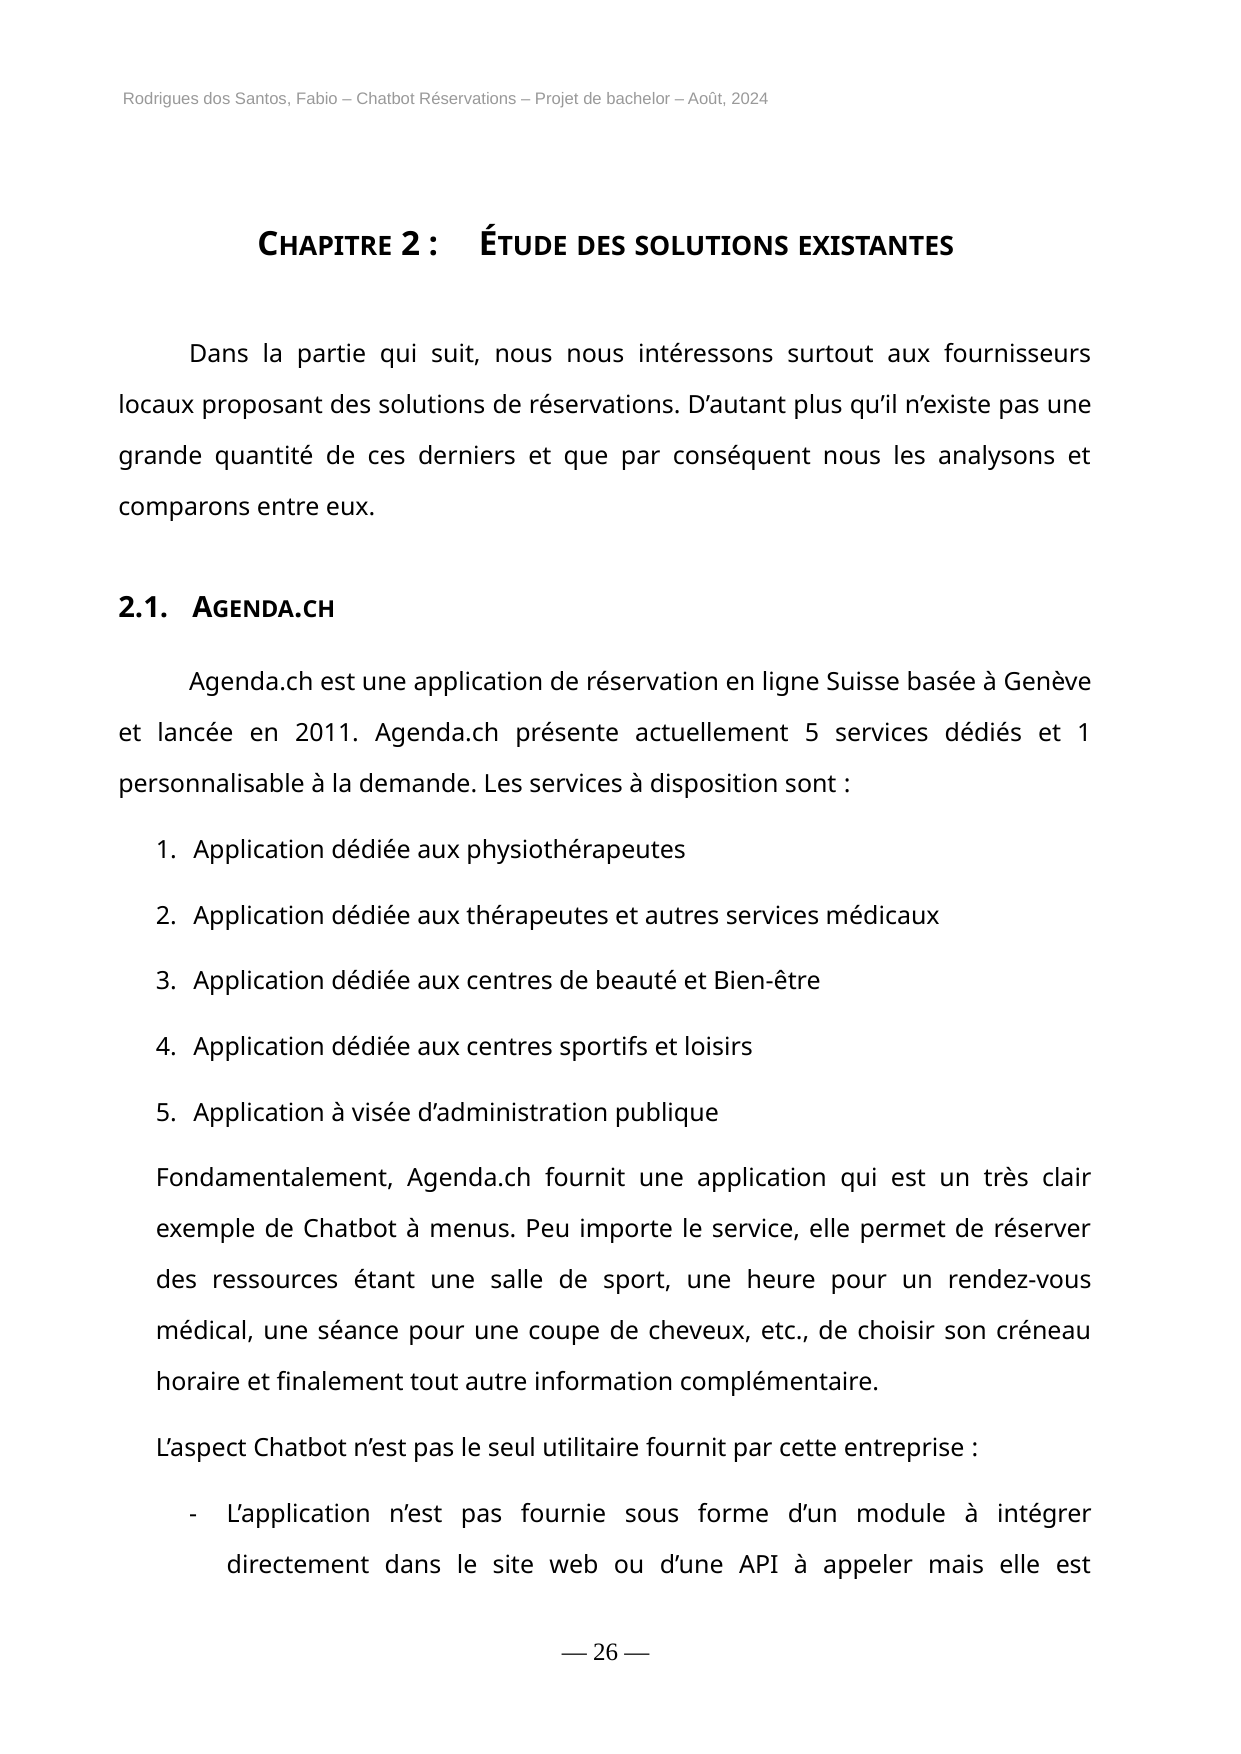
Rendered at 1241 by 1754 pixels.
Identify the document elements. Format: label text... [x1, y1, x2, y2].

list Application dédiée aux thérapeutes et autres services médicaux [156, 897, 1093, 931]
text Agenda.ch est une application de réservation en ligne Suisse basée à Genève et lancée en 2011. Agenda.ch présente actuellement 5 services dédiés et 1 personnalisable à la demande. Les services à disposition sont : [118, 664, 1093, 800]
subtitle Agenda.ch [118, 587, 1093, 626]
subtitle Étude des solutions existantes [118, 220, 1093, 265]
list Application dédiée aux centres sportifs et loisirs [156, 1028, 1093, 1063]
text Dans la partie qui suit, nous nous intéressons surtout aux fournisseurs locaux proposant des solutions de réservations. D’autant plus qu’il n’existe pas une grande quantité de ces derniers et que par conséquent nous les analysons et comparons entre eux. [118, 335, 1093, 522]
text L’aspect Chatbot n’est pas le seul utilitaire fournit par cette entreprise : [156, 1429, 1093, 1464]
list Application à visée d’administration publique [156, 1094, 1093, 1128]
list Application dédiée aux physiothérapeutes [156, 832, 1093, 866]
list Application dédiée aux centres de beauté et Bien-être [156, 963, 1093, 997]
text Fondamentalement, Agenda.ch fournit une application qui est un très clair exemple de Chatbot à menus. Peu importe le service, elle permet de réserver des ressources étant une salle de sport, une heure pour un rendez-vous médical, une séance pour une coupe de cheveux, etc., de choisir son créneau horaire et finalement tout autre information complémentaire. [156, 1160, 1093, 1398]
